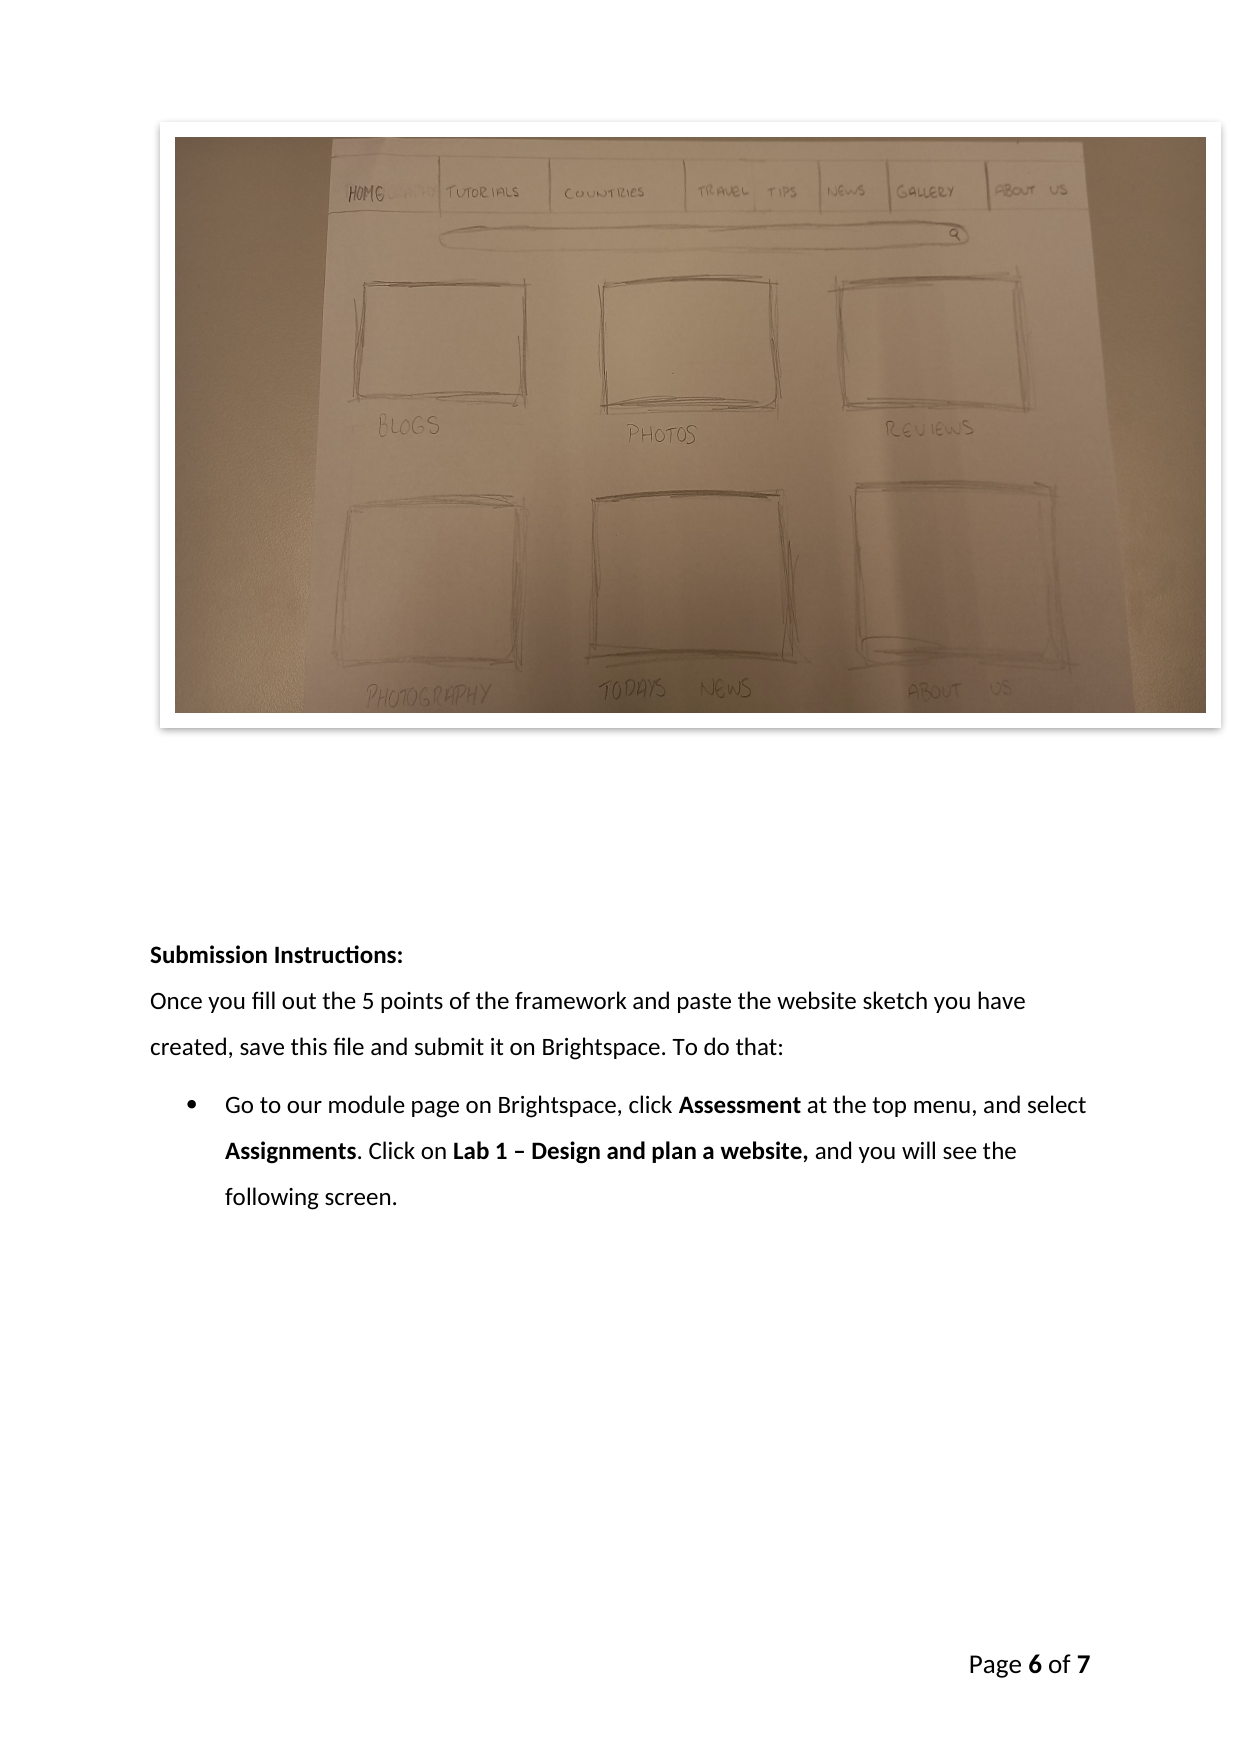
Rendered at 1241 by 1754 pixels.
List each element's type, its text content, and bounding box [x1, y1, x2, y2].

picture [175, 137, 1206, 713]
text Once you fill out the 5 points of the framework and paste the website sketch you have created, save this file and submit it on Brightspace. To do that: [150, 985, 1090, 1061]
list Go to our module page on Brightspace, click Assessment at the top menu, and select Assignments. Click on Lab 1 – Design and plan a website, and you will see the following screen. [187, 1089, 1090, 1211]
text Submission Instructions: [150, 939, 1090, 970]
